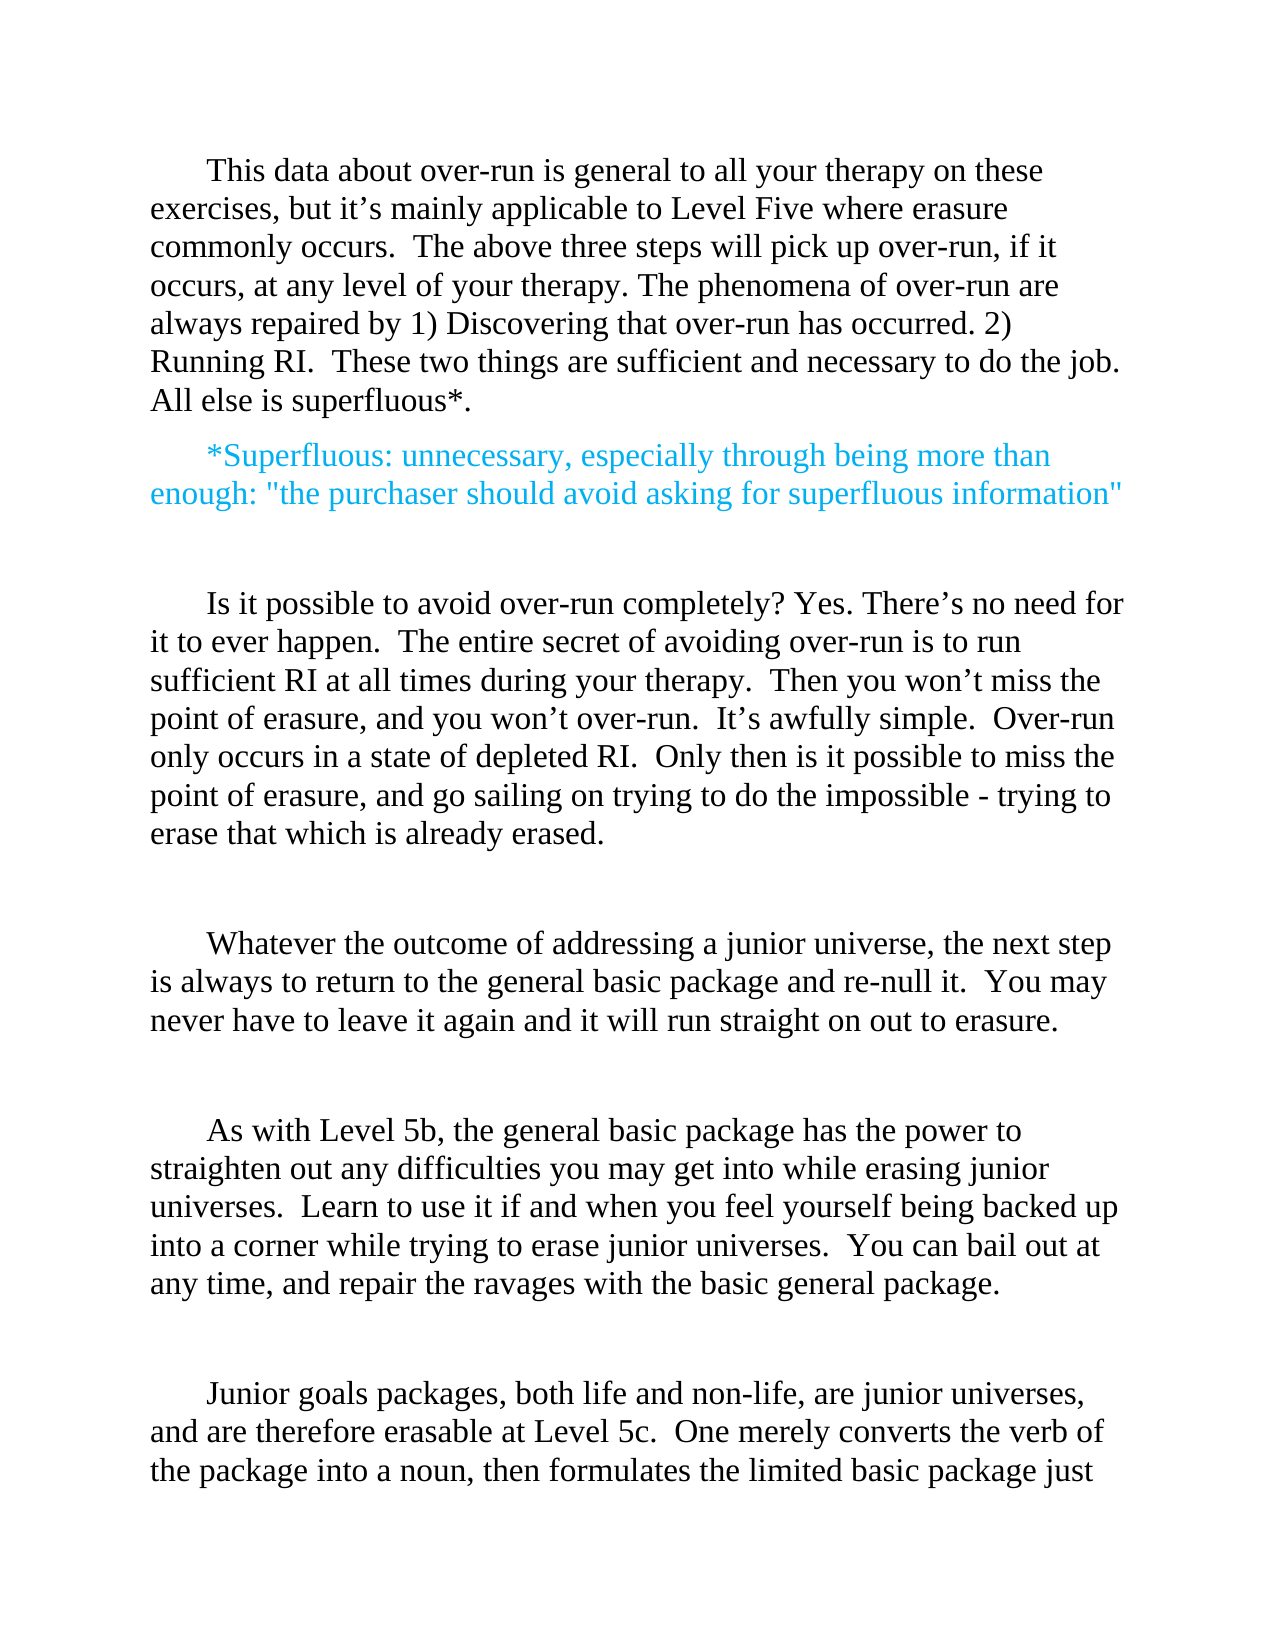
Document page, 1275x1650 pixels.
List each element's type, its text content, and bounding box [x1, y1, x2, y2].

text Whatever the outcome of addressing a junior universe, the next step is always to return to the general basic package and re-null it. You may never have to leave it again and it will run straight on out to erasure. [150, 923, 1125, 1038]
text *Superfluous: unnecessary, especially through being more than enough: "the purchaser should avoid asking for superfluous information" [150, 435, 1125, 512]
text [150, 1373, 1125, 1488]
text As with Level 5b, the general basic package has the power to straighten out any difficulties you may get into while erasing junior universes. Learn to use it if and when you feel yourself being backed up into a corner while trying to erase junior universes. You can bail out at any time, and repair the ravages with the basic general package. [150, 1110, 1125, 1302]
text Is it possible to avoid over-run completely? Yes. There’s no need for it to ever happen. The entire secret of avoiding over-run is to run sufficient RI at all times during your therapy. Then you won’t miss the point of erasure, and you won’t over-run. It’s awfully simple. Over-run only occurs in a state of depleted RI. Only then is it possible to miss the point of erasure, and go sailing on trying to do the impossible - trying to erase that which is already erased. [150, 583, 1125, 852]
text This data about over-run is general to all your therapy on these exercises, but it’s mainly applicable to Level Five where erasure commonly occurs. The above three steps will pick up over-run, if it occurs, at any level of your therapy. The phenomena of over-run are always repaired by 1) Discovering that over-run has occurred. 2) Running RI. These two things are sufficient and necessary to do the job. All else is superfluous*. [150, 150, 1125, 418]
